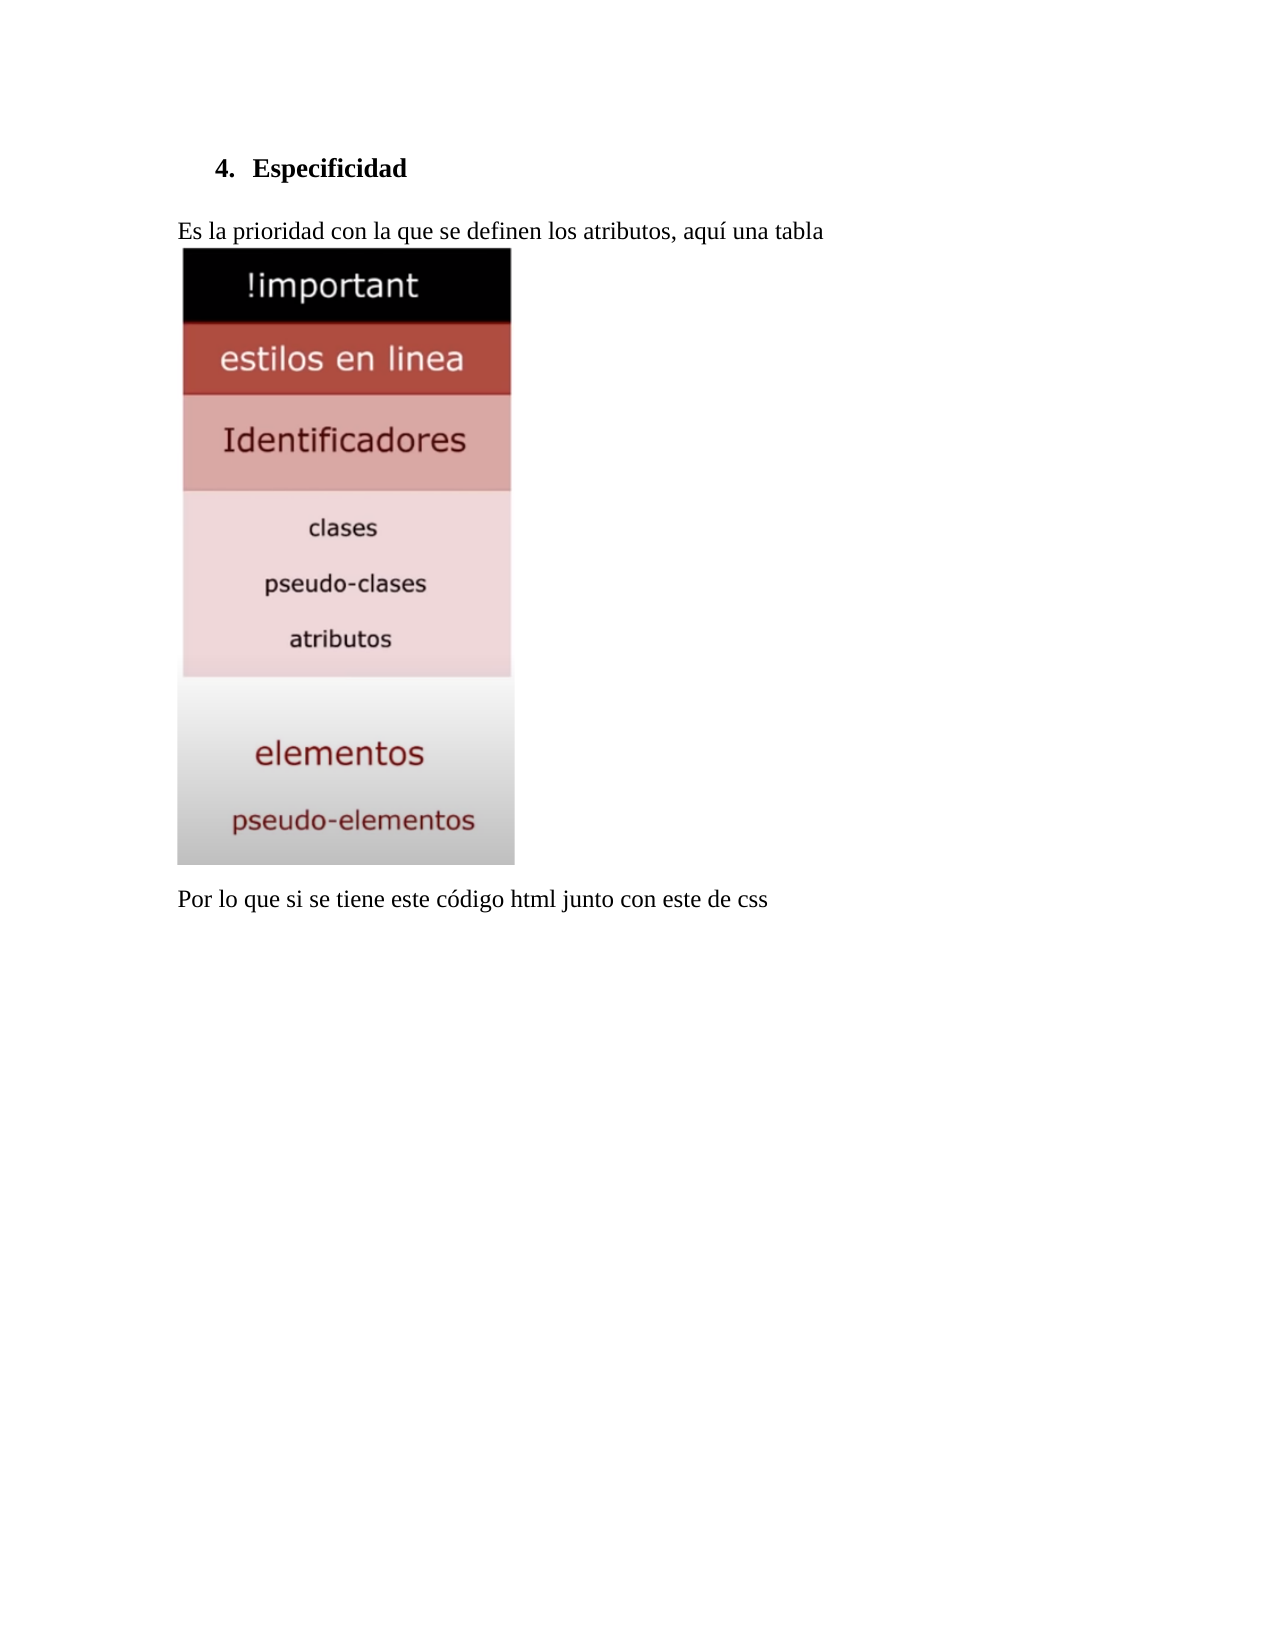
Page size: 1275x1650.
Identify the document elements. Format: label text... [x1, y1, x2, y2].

text Por lo que si se tiene este código html junto con este de css [177, 884, 1098, 912]
picture [177, 247, 515, 865]
subtitle Especificidad [215, 152, 1098, 183]
